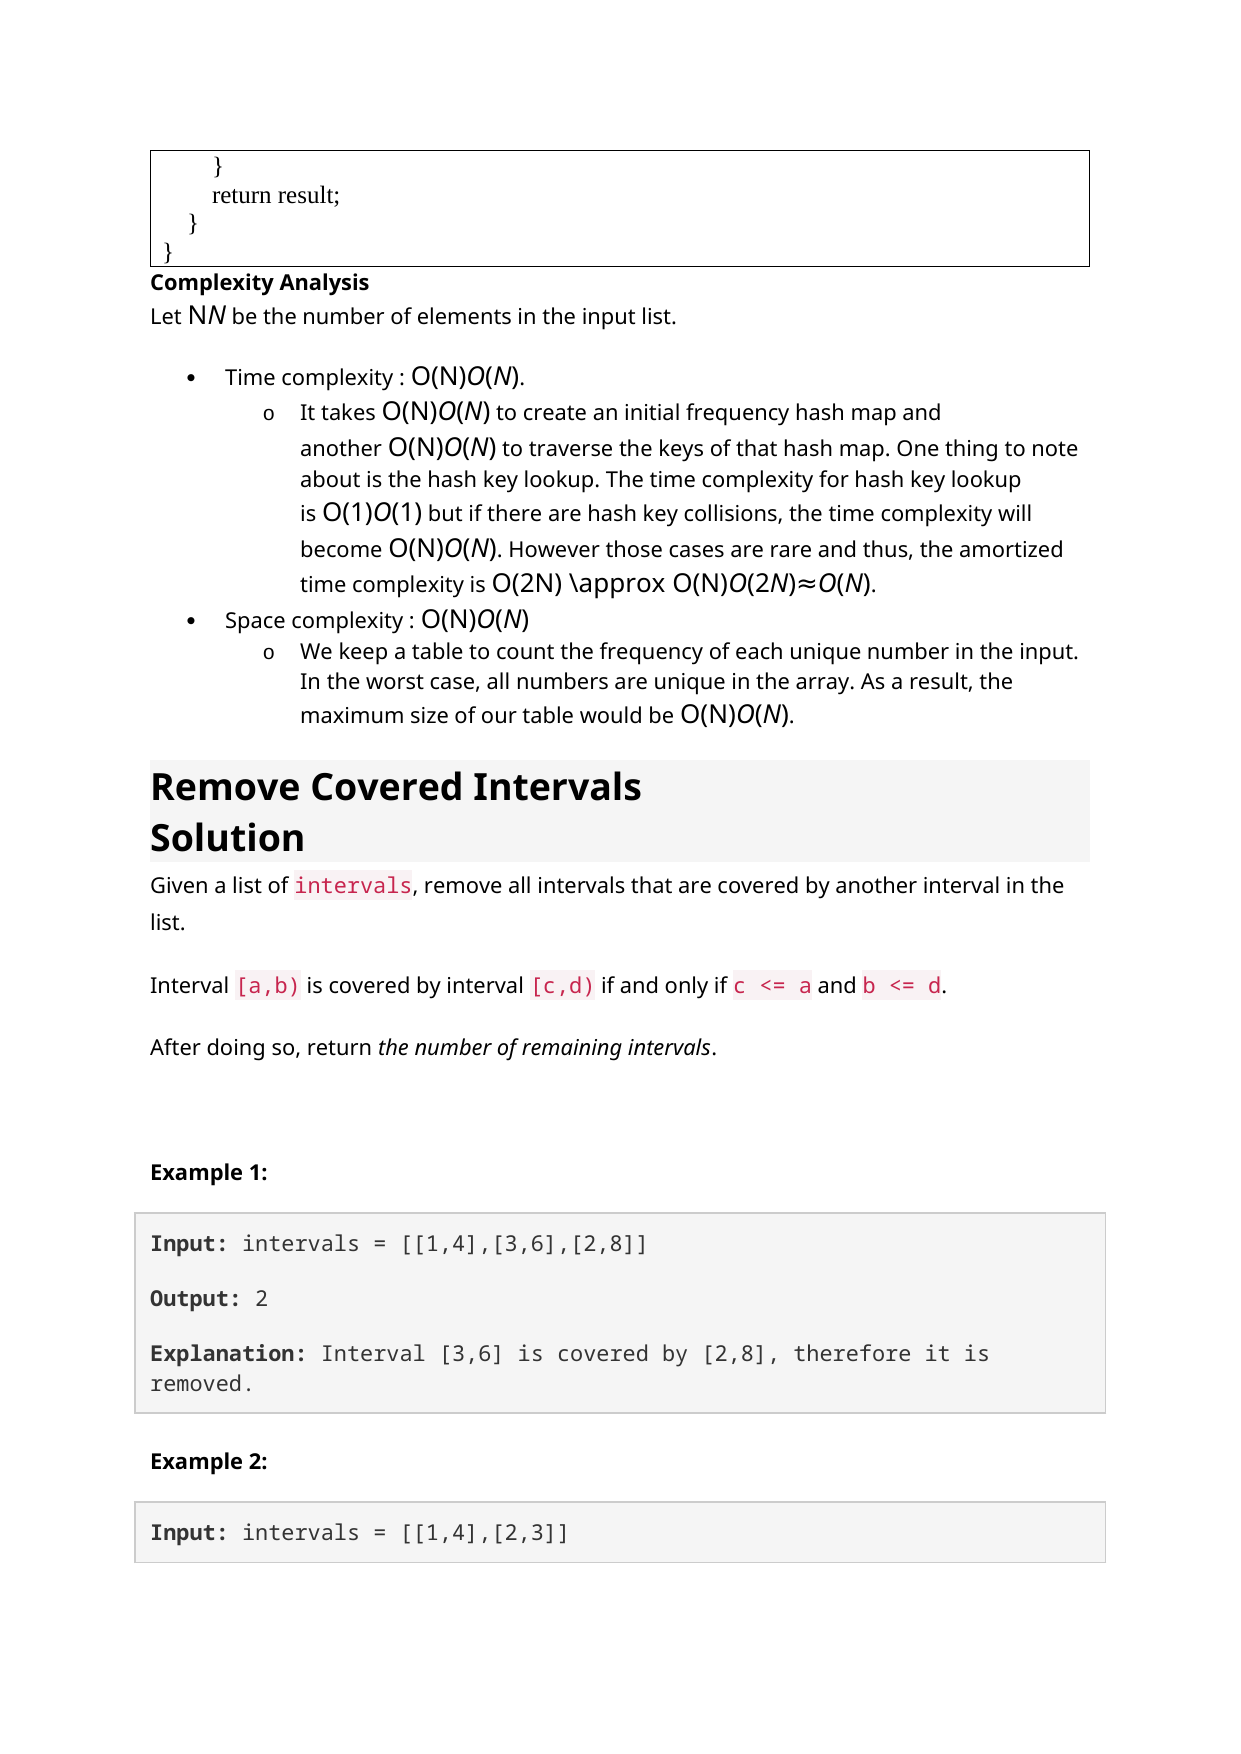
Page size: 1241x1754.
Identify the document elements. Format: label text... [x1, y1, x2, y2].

text Example 2: [150, 1439, 1090, 1476]
text Interval [a,b) is covered by interval [c,d) if and only if c <= a and b <= d. [150, 962, 1090, 1000]
text Solution [150, 811, 1090, 862]
text Example 1: [150, 1150, 1090, 1187]
list Space complexity : O(N)O(N) [187, 600, 1090, 636]
list It takes O(N)O(N) to create an initial frequency hash map and another O(N)O(N) to traverse the keys of that hash map. One thing to note about is the hash key lookup. The time complexity for hash key lookup is O(1)O(1) but if there are hash key collisions, the time complexity will become O(N)O(N). However those cases are rare and thus, the amortized time complexity is O(2N) \approx O(N)O(2N)≈O(N). [262, 393, 1090, 600]
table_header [151, 151, 1089, 266]
text Complexity Analysis Let NN be the number of elements in the input list. [150, 267, 1090, 332]
text Given a list of intervals, remove all intervals that are covered by another interval in the list. [150, 862, 1090, 937]
list We keep a table to count the frequency of each unique number in the input. In the worst case, all numbers are unique in the array. As a result, the maximum size of our table would be O(N)O(N). [262, 636, 1090, 731]
text After doing so, return the number of remaining intervals. [150, 1025, 1090, 1062]
text Remove Covered Intervals [150, 760, 1090, 811]
text Input: intervals = [[1,4],[3,6],[2,8]] [136, 1214, 1105, 1258]
text Explanation: Interval [3,6] is covered by [2,8], therefore it is removed. [136, 1322, 1105, 1412]
text Input: intervals = [[1,4],[2,3]] [136, 1503, 1105, 1562]
list Time complexity : O(N)O(N). [187, 357, 1090, 393]
text Output: 2 [136, 1267, 1105, 1313]
